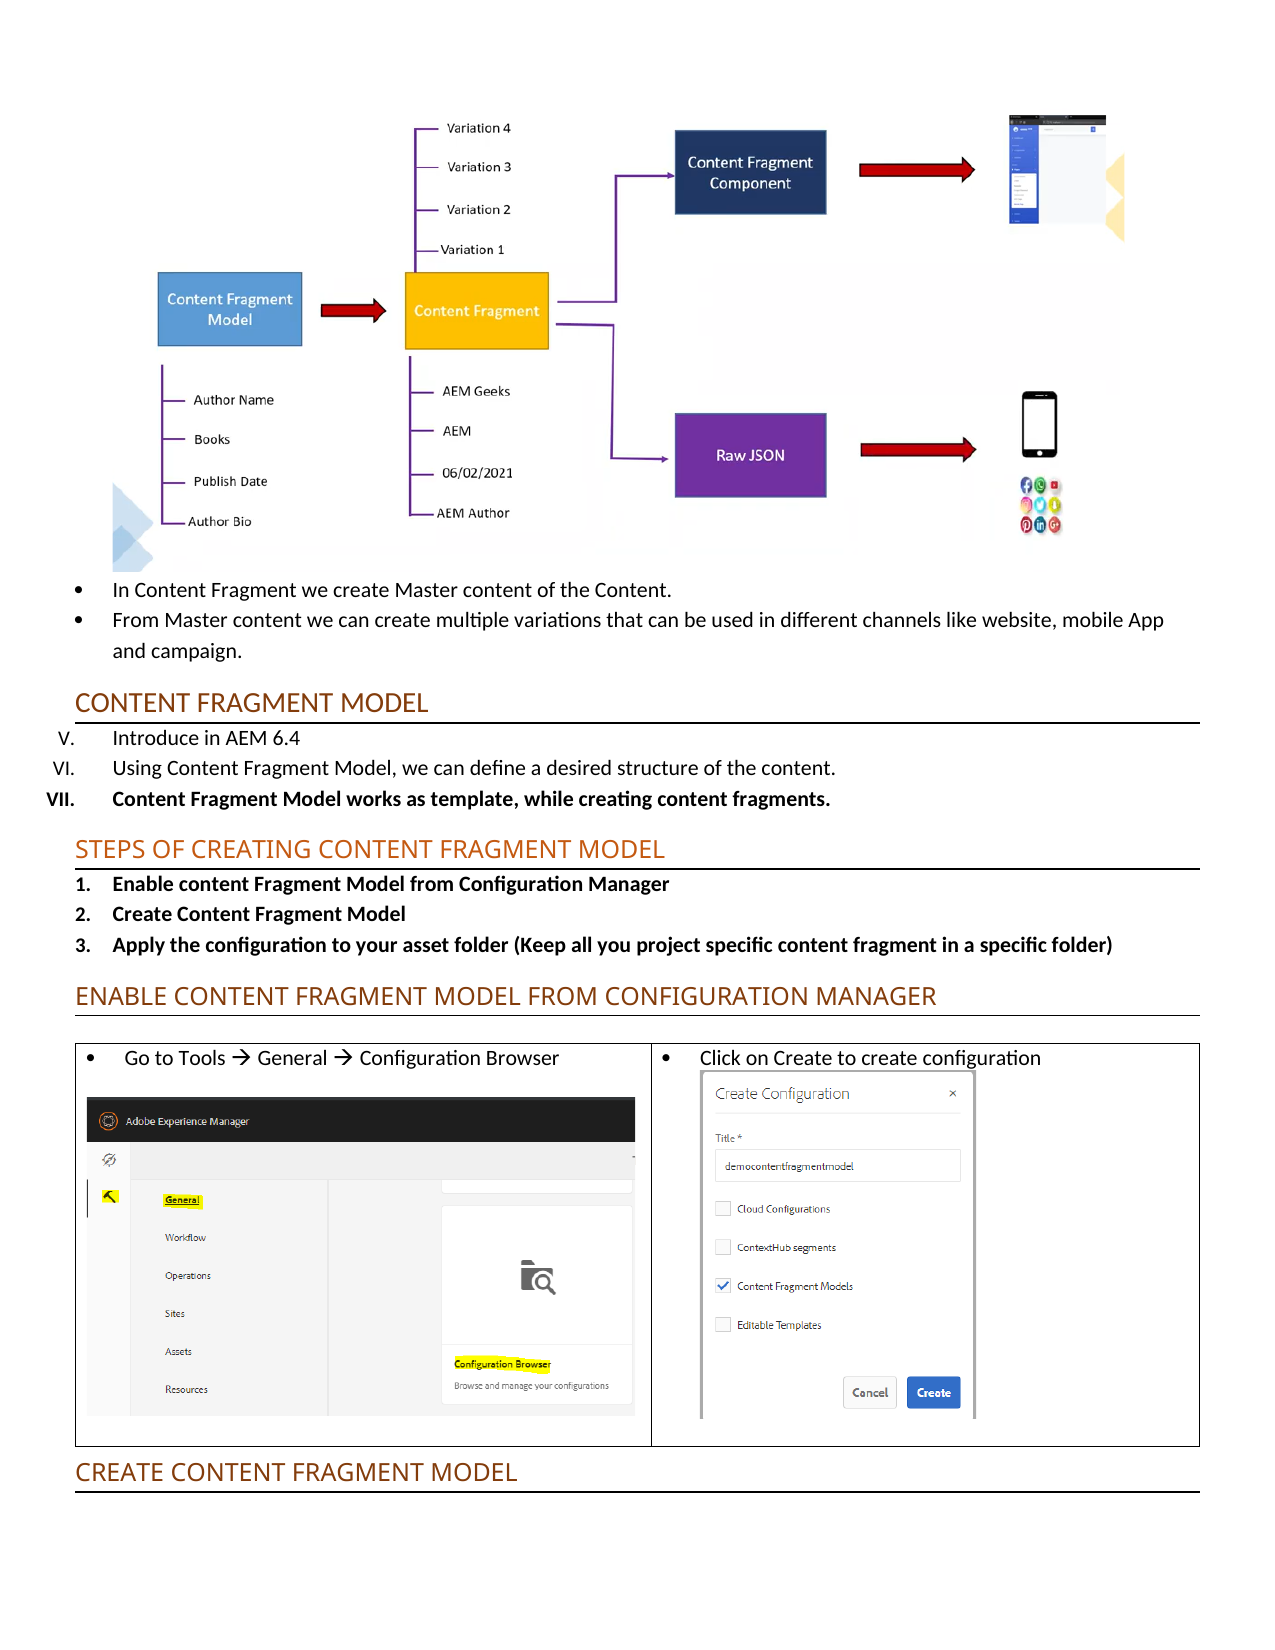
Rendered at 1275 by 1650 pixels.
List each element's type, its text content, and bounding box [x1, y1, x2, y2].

list Apply the configuration to your asset folder (Keep all you project specific content fragment in a specific folder) [75, 931, 1200, 958]
picture [699, 1070, 977, 1419]
table_header Go to Tools General Configuration Browser [76, 1044, 651, 1446]
list Content Fragment Model works as template, while creating content fragments. [75, 785, 1200, 812]
list Enable content Fragment Model from Configuration Manager [75, 870, 1200, 897]
picture [112, 75, 1125, 572]
subtitle STEPS OF CREATING CONTENT FRAGMENT MODEL [75, 832, 1200, 868]
list In Content Fragment we create Master content of the Content. [75, 576, 1200, 602]
subtitle CREATE CONTENT FRAGMENT MODEL [75, 1455, 1200, 1491]
subtitle ENABLE CONTENT FRAGMENT MODEL FROM CONFIGURATION MANAGER [75, 978, 1200, 1015]
list Using Content Fragment Model, we can define a desired structure of the content. [75, 754, 1200, 781]
table_header Click on Create to create configuration [652, 1044, 1199, 1446]
list Create Content Fragment Model [75, 901, 1200, 927]
picture [86, 1097, 636, 1416]
subtitle CONTENT FRAGMENT MODEL [75, 684, 1200, 722]
list Introduce in AEM 6.4 [75, 724, 1200, 750]
list From Master content we can create multiple variations that can be used in different channels like website, mobile App and campaign. [75, 606, 1200, 664]
